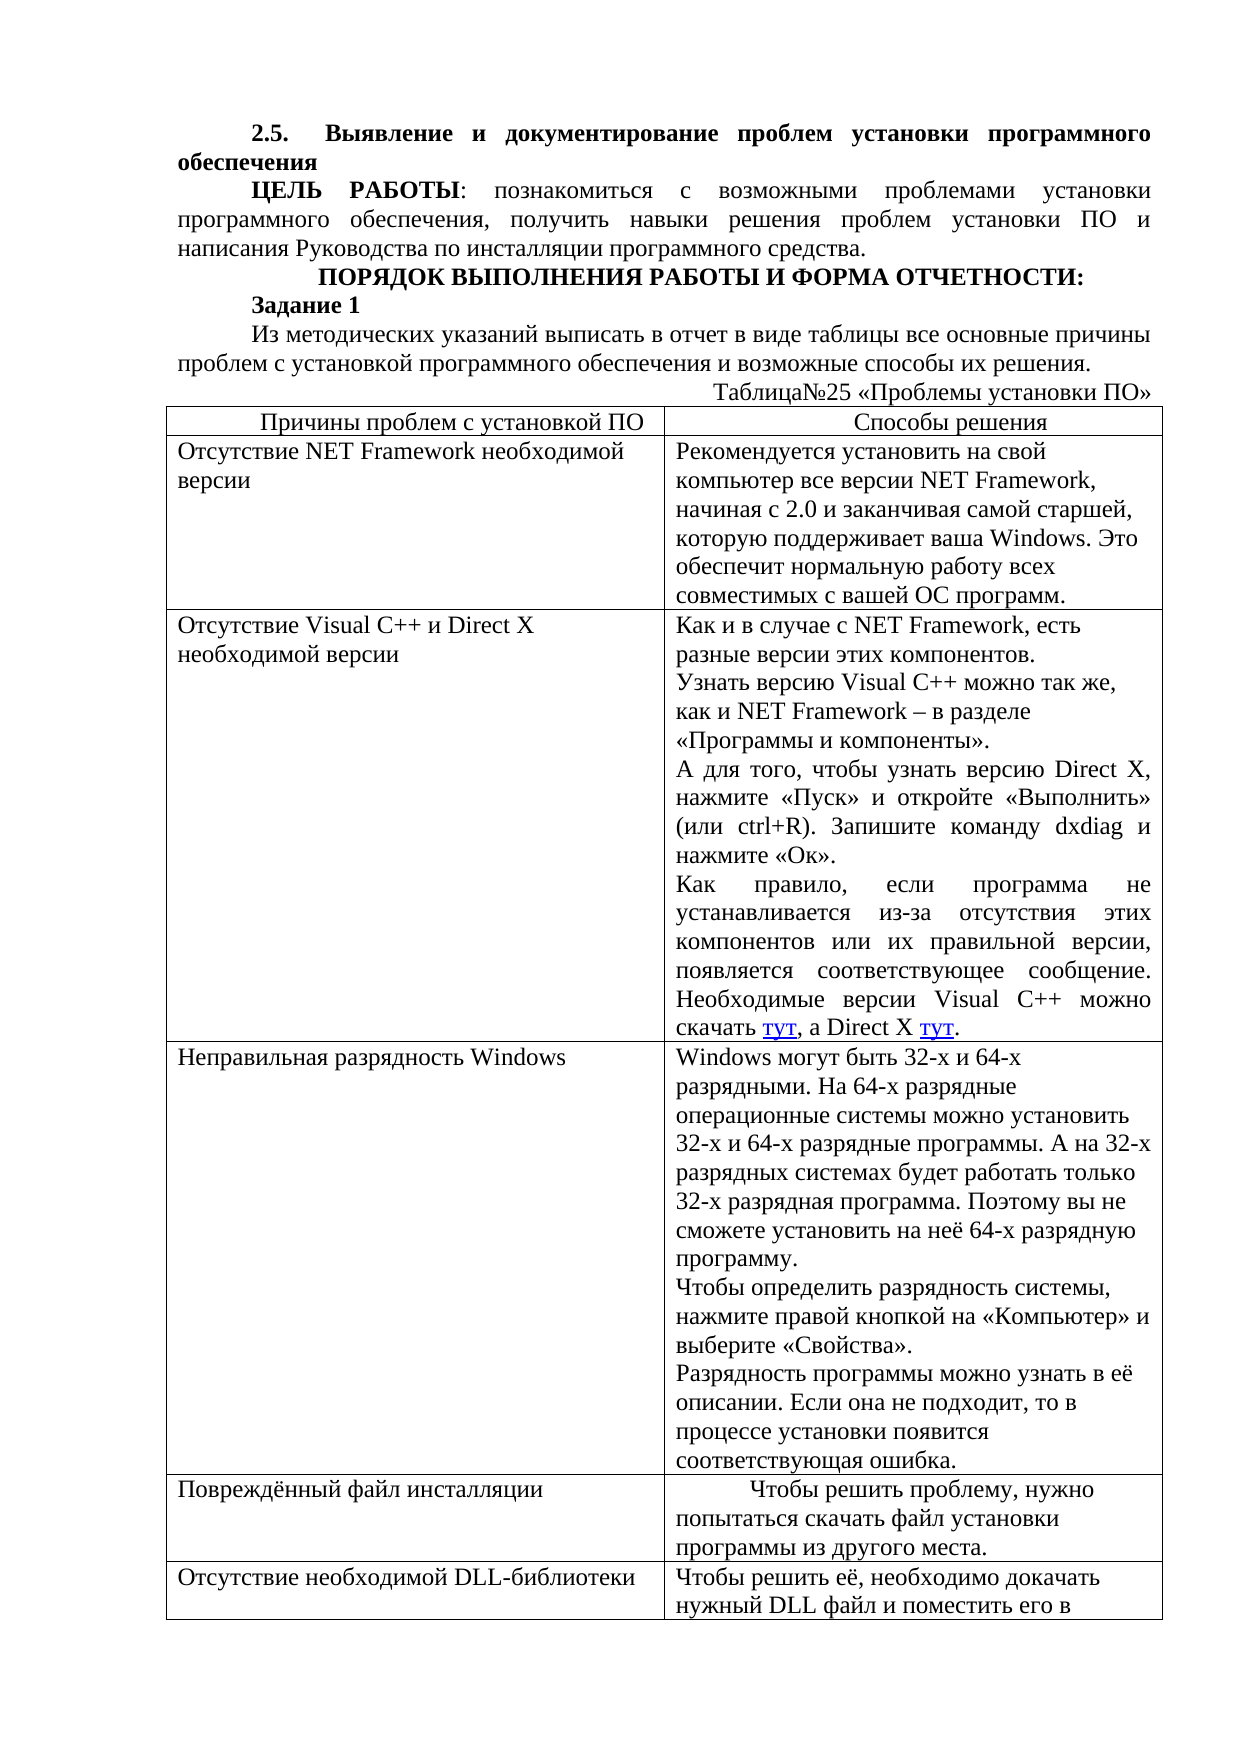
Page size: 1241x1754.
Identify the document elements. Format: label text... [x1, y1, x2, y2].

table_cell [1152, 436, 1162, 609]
table_header Причины проблем с установкой ПО [167, 407, 664, 435]
text ПОРЯДОК ВЫПОЛНЕНИЯ РАБОТЫ И ФОРМА ОТЧЕТНОСТИ: [177, 262, 1152, 291]
table_cell Неправильная разрядность Windows [167, 1042, 664, 1473]
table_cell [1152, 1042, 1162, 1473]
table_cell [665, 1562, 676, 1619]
text Таблица№25 «Проблемы установки ПО» [259, 377, 1152, 406]
text Из методических указаний выписать в отчет в виде таблицы все основные причины проблем с установкой программного обеспечения и возможные способы их решения. [177, 319, 1152, 377]
text Задание 1 [177, 291, 1152, 319]
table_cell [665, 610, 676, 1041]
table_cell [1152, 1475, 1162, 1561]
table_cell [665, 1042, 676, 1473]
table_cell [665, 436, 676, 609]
table_header Способы решения [665, 407, 1162, 435]
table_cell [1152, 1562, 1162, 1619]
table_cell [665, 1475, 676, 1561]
table_cell Отсутствие NET Framework необходимой версии [167, 436, 664, 609]
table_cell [167, 1562, 664, 1619]
table_cell Повреждённый файл инсталляции [167, 1475, 664, 1561]
text 2.5. Выявление и документирование проблем установки программного обеспечения [177, 118, 1152, 176]
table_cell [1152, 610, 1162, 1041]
table_cell Отсутствие Visual C++ и Direct X необходимой версии [167, 610, 664, 1041]
text ЦЕЛЬ РАБОТЫ: познакомиться с возможными проблемами установки программного обеспечения, получить навыки решения проблем установки ПО и написания Руководства по инсталляции программного средства. [177, 176, 1152, 262]
